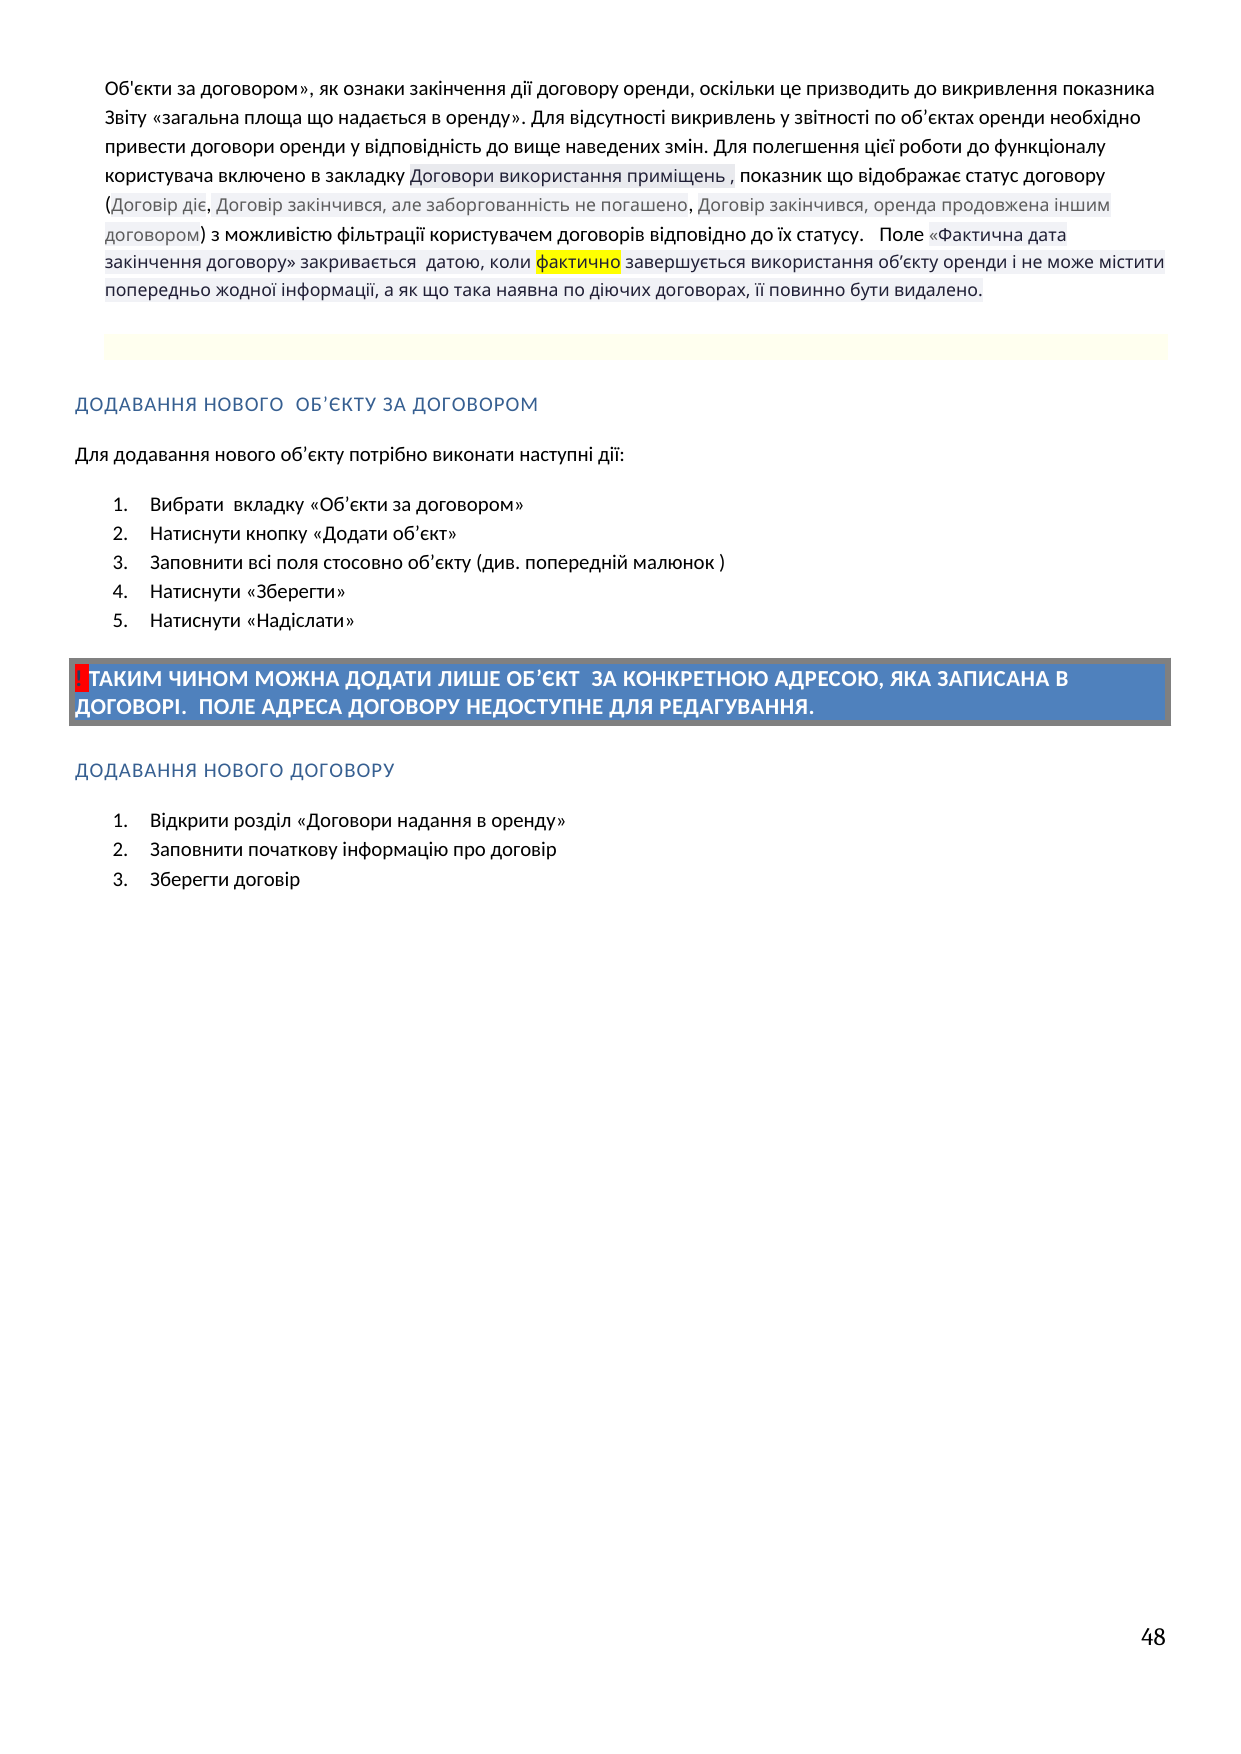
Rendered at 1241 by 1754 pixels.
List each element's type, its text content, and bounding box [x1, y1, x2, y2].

list Натиснути «Зберегти» [112, 578, 1165, 604]
list Натиснути «Надіслати» [112, 608, 1165, 633]
subtitle ! Таким чином можна додати лише об’єкт за конкретною адресою, яка записана в договорі. Поле адреса договору недоступне для редагування. [75, 664, 1165, 720]
subtitle Додавання нового об’єкту за договором [75, 391, 1165, 416]
subtitle Додавання нового договору [75, 757, 1165, 783]
list Заповнити всі поля стосовно об’єкту (див. попередній малюнок ) [112, 549, 1165, 575]
text Для додавання нового об’єкту потрібно виконати наступні дії: [75, 441, 1165, 466]
list Вибрати вкладку «Об’єкти за договором» [112, 491, 1165, 516]
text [104, 75, 1165, 302]
list Відкрити розділ «Договори надання в оренду» [112, 807, 1165, 833]
list Заповнити початкову інформацію про договір [112, 837, 1165, 862]
list Зберегти договір [112, 866, 1165, 891]
list Натиснути кнопку «Додати об’єкт» [112, 520, 1165, 546]
